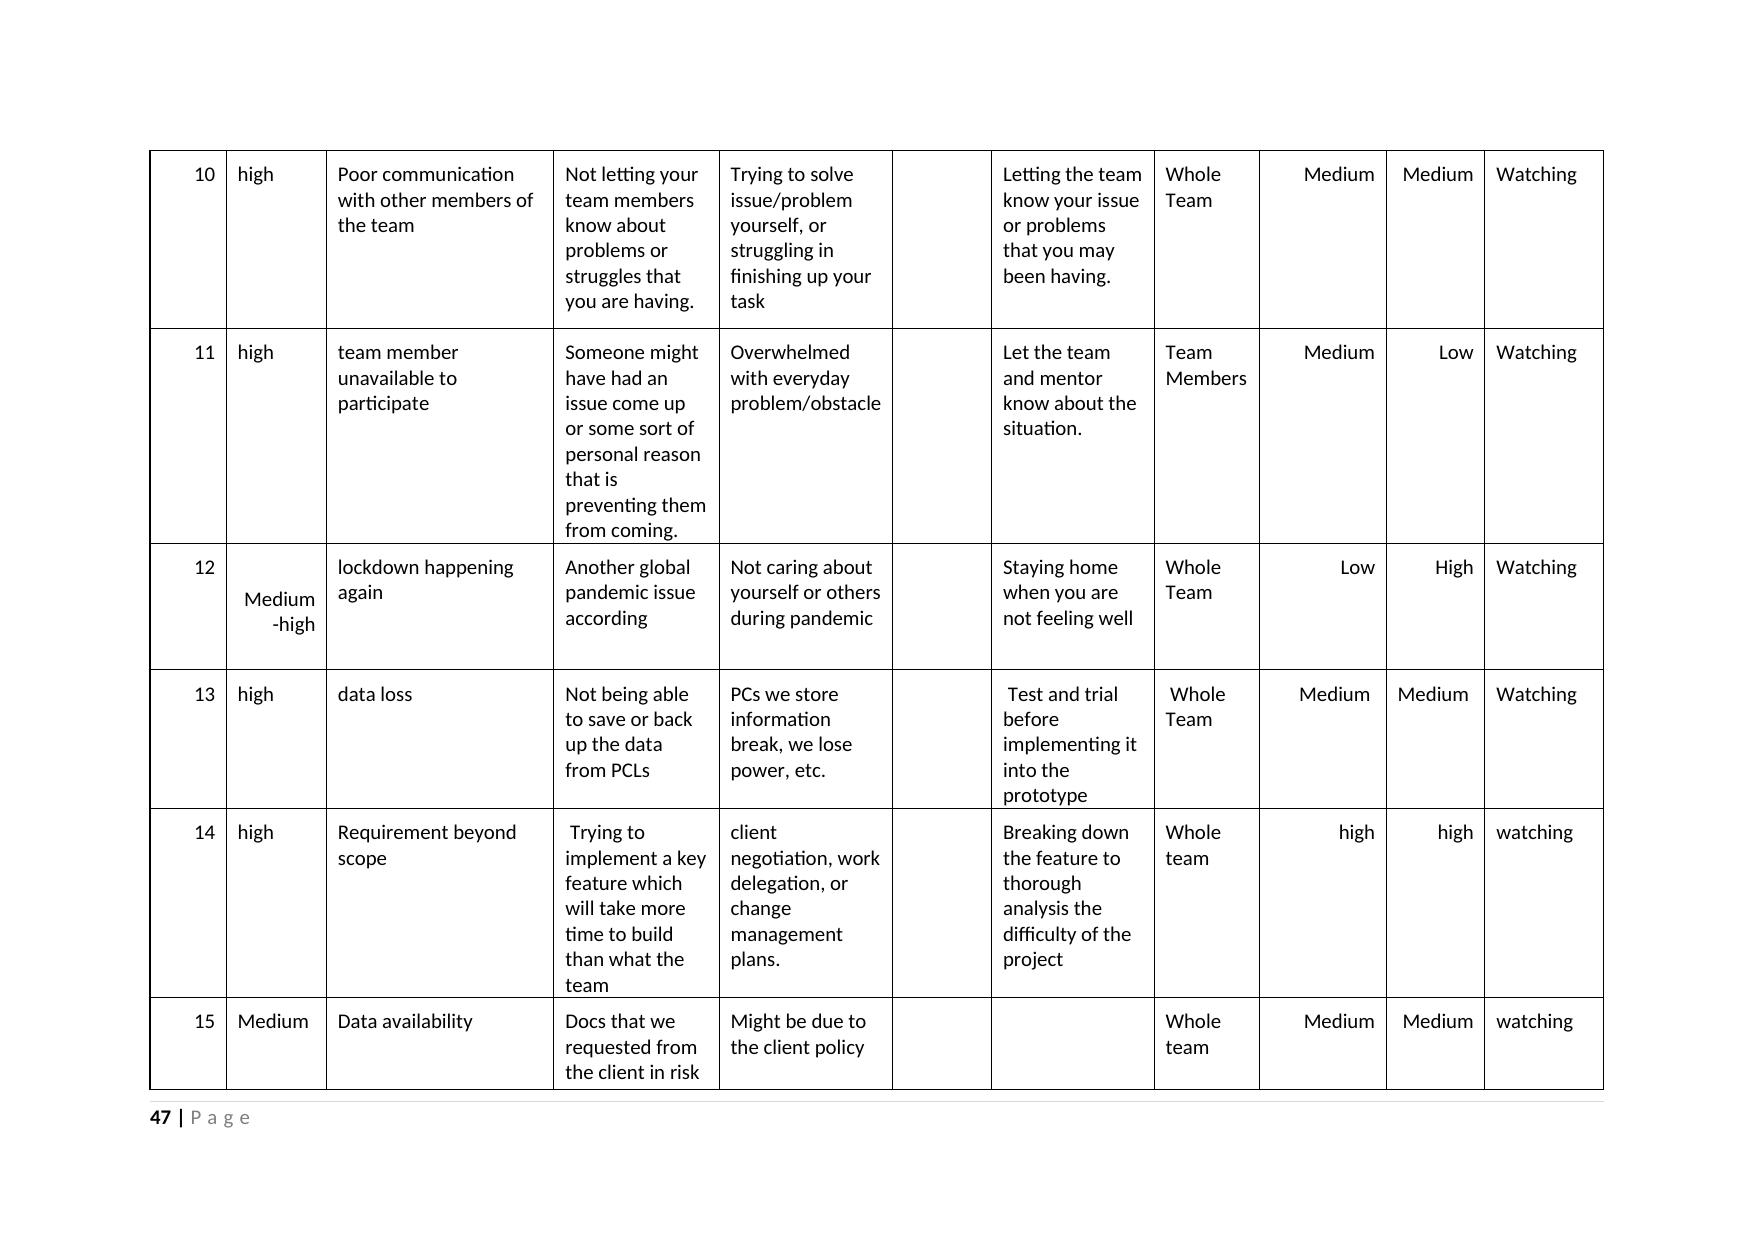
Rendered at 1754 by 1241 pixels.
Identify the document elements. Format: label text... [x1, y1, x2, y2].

table_cell Medium [227, 998, 326, 1089]
table_cell [893, 329, 991, 543]
table_cell Team Members [1155, 329, 1259, 543]
table_cell Low [1260, 544, 1386, 669]
table_cell watching [1485, 998, 1603, 1089]
table_cell data loss [327, 670, 553, 808]
table_cell high [227, 151, 326, 328]
table_cell 10 [151, 151, 226, 328]
table_cell lockdown happening again [327, 544, 553, 669]
table_cell watching [1485, 809, 1603, 997]
table_cell Medium [1260, 670, 1386, 808]
table_cell 14 [151, 809, 226, 997]
table_cell [893, 670, 991, 808]
table_cell Medium-high [227, 544, 326, 669]
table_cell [554, 998, 719, 1089]
table_cell Requirement beyond scope [327, 809, 553, 997]
table_cell client negotiation, work delegation, or change management plans. [720, 809, 892, 997]
table_cell Whole Team [1155, 151, 1259, 328]
table_cell 11 [151, 329, 226, 543]
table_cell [720, 998, 892, 1089]
table_cell Staying home when you are not feeling well [992, 544, 1154, 669]
table_cell Breaking down the feature to thorough analysis the difficulty of the project [992, 809, 1154, 997]
table_cell Low [1387, 329, 1484, 543]
table_cell Poor communication with other members of the team [327, 151, 553, 328]
table_cell Whole Team [1155, 670, 1259, 808]
table_cell Medium [1260, 151, 1386, 328]
table_cell Medium [1387, 151, 1484, 328]
table_cell team member unavailable to participate [327, 329, 553, 543]
table_cell Let the team and mentor know about the situation. [992, 329, 1154, 543]
table_cell Not caring about yourself or others during pandemic [720, 544, 892, 669]
table_cell PCs we store information break, we lose power, etc. [720, 670, 892, 808]
table_cell Test and trial before implementing it into the prototype [992, 670, 1154, 808]
table_cell 12 [151, 544, 226, 669]
table_cell [893, 544, 991, 669]
table_cell [893, 809, 991, 997]
table_cell high [1387, 809, 1484, 997]
table_cell Watching [1485, 329, 1603, 543]
table_cell Watching [1485, 544, 1603, 669]
table_cell Letting the team know your issue or problems that you may been having. [992, 151, 1154, 328]
table_cell Watching [1485, 670, 1603, 808]
table_cell Medium [1387, 670, 1484, 808]
table_cell Trying to solve issue/problem yourself, or struggling in finishing up your task [720, 151, 892, 328]
table_cell Whole team [1155, 998, 1259, 1089]
table_cell [992, 998, 1154, 1089]
table_cell 13 [151, 670, 226, 808]
table_cell high [227, 809, 326, 997]
table_cell [893, 998, 991, 1089]
table_cell Data availability [327, 998, 553, 1089]
table_cell Trying to implement a key feature which will take more time to build than what the team [554, 809, 719, 997]
table_cell Not being able to save or back up the data from PCLs [554, 670, 719, 808]
table_cell high [1260, 809, 1386, 997]
table_cell 15 [151, 998, 226, 1089]
table_cell Whole team [1155, 809, 1259, 997]
table_cell Whole Team [1155, 544, 1259, 669]
table_cell Overwhelmed with everyday problem/obstacle [720, 329, 892, 543]
table_cell Not letting your team members know about problems or struggles that you are having. [554, 151, 719, 328]
table_cell Another global pandemic issue according [554, 544, 719, 669]
table_cell [893, 151, 991, 328]
table_cell Someone might have had an issue come up or some sort of personal reason that is preventing them from coming. [554, 329, 719, 543]
table_cell Medium [1260, 998, 1386, 1089]
table_cell Watching [1485, 151, 1603, 328]
table_cell high [227, 329, 326, 543]
table_cell high [227, 670, 326, 808]
table_cell Medium [1260, 329, 1386, 543]
table_cell Medium [1387, 998, 1484, 1089]
table_cell High [1387, 544, 1484, 669]
